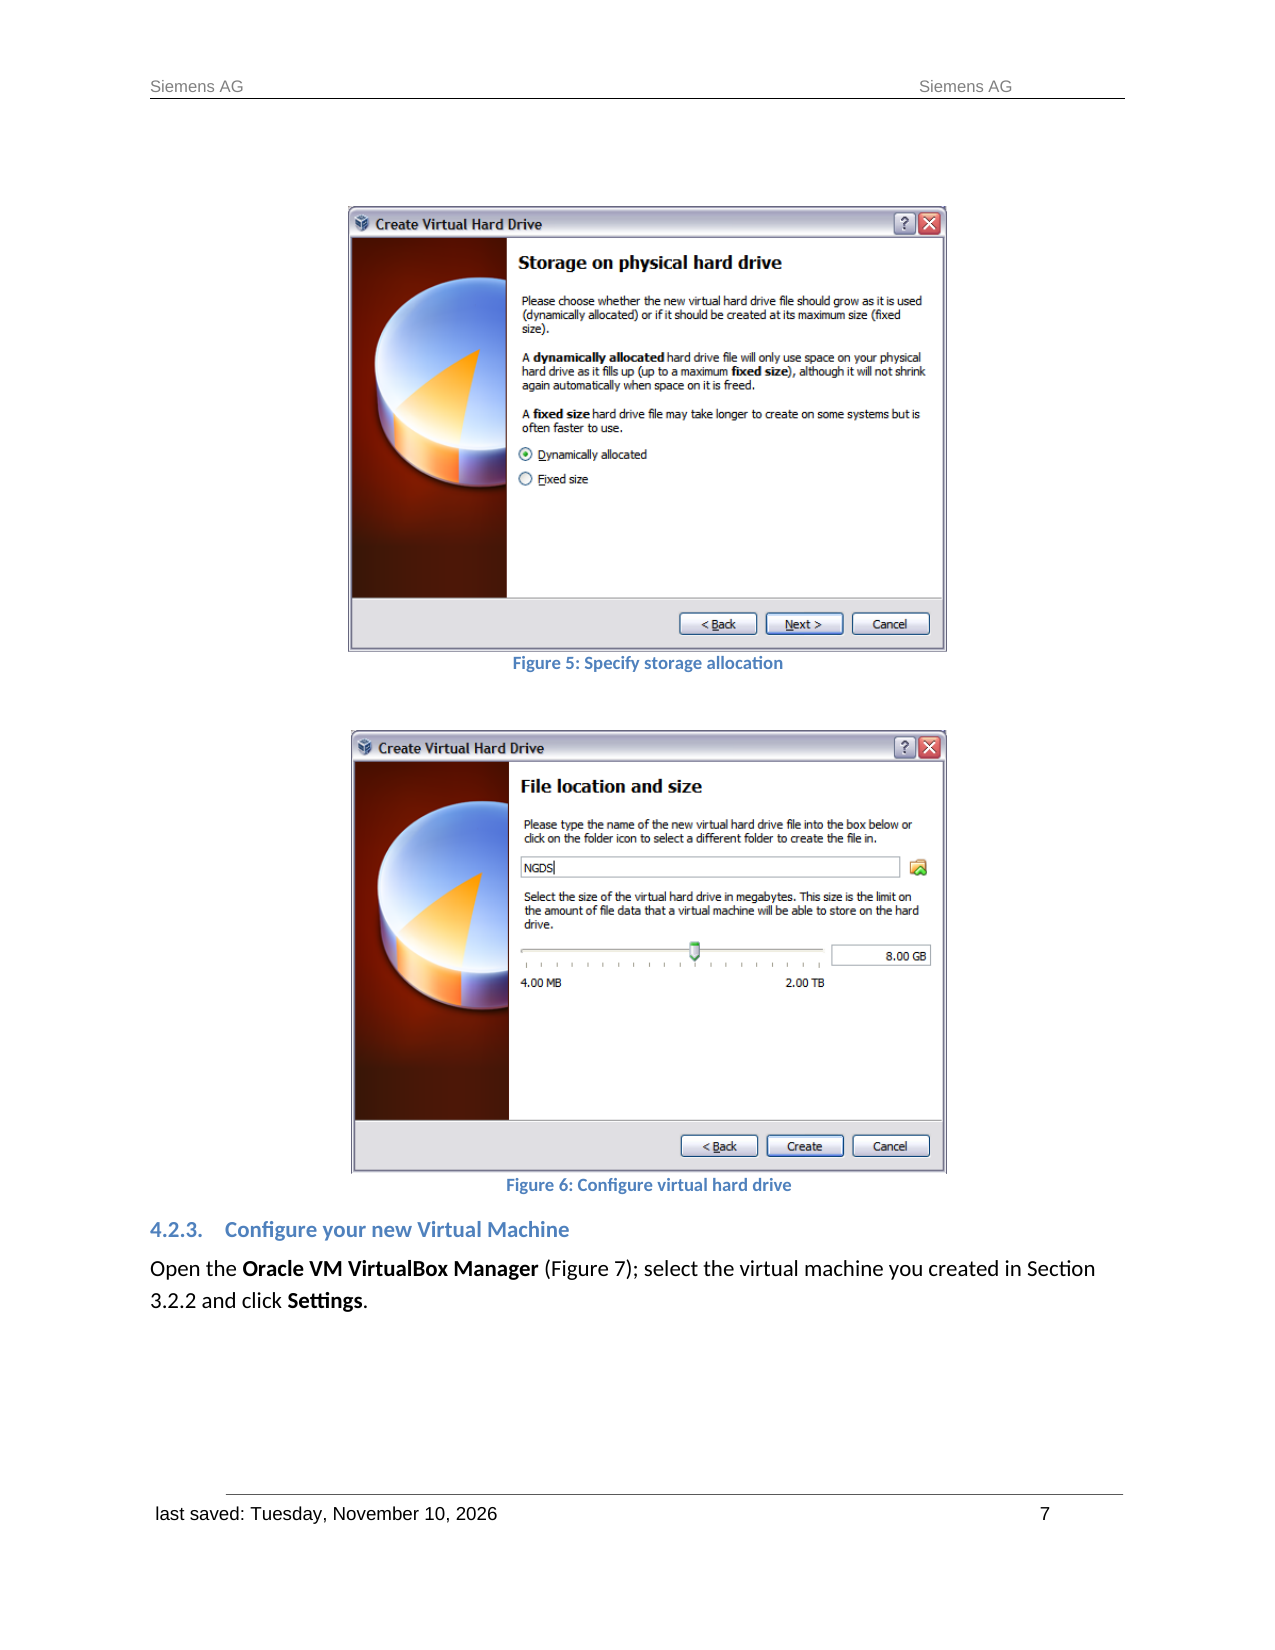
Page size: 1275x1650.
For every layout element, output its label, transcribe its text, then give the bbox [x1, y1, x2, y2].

picture [351, 730, 947, 1173]
picture [348, 206, 947, 651]
text Open the Oracle VM VirtualBox Manager (Figure 7); select the virtual machine you created in Section 3.2.2 and click Settings. [150, 1254, 1125, 1314]
